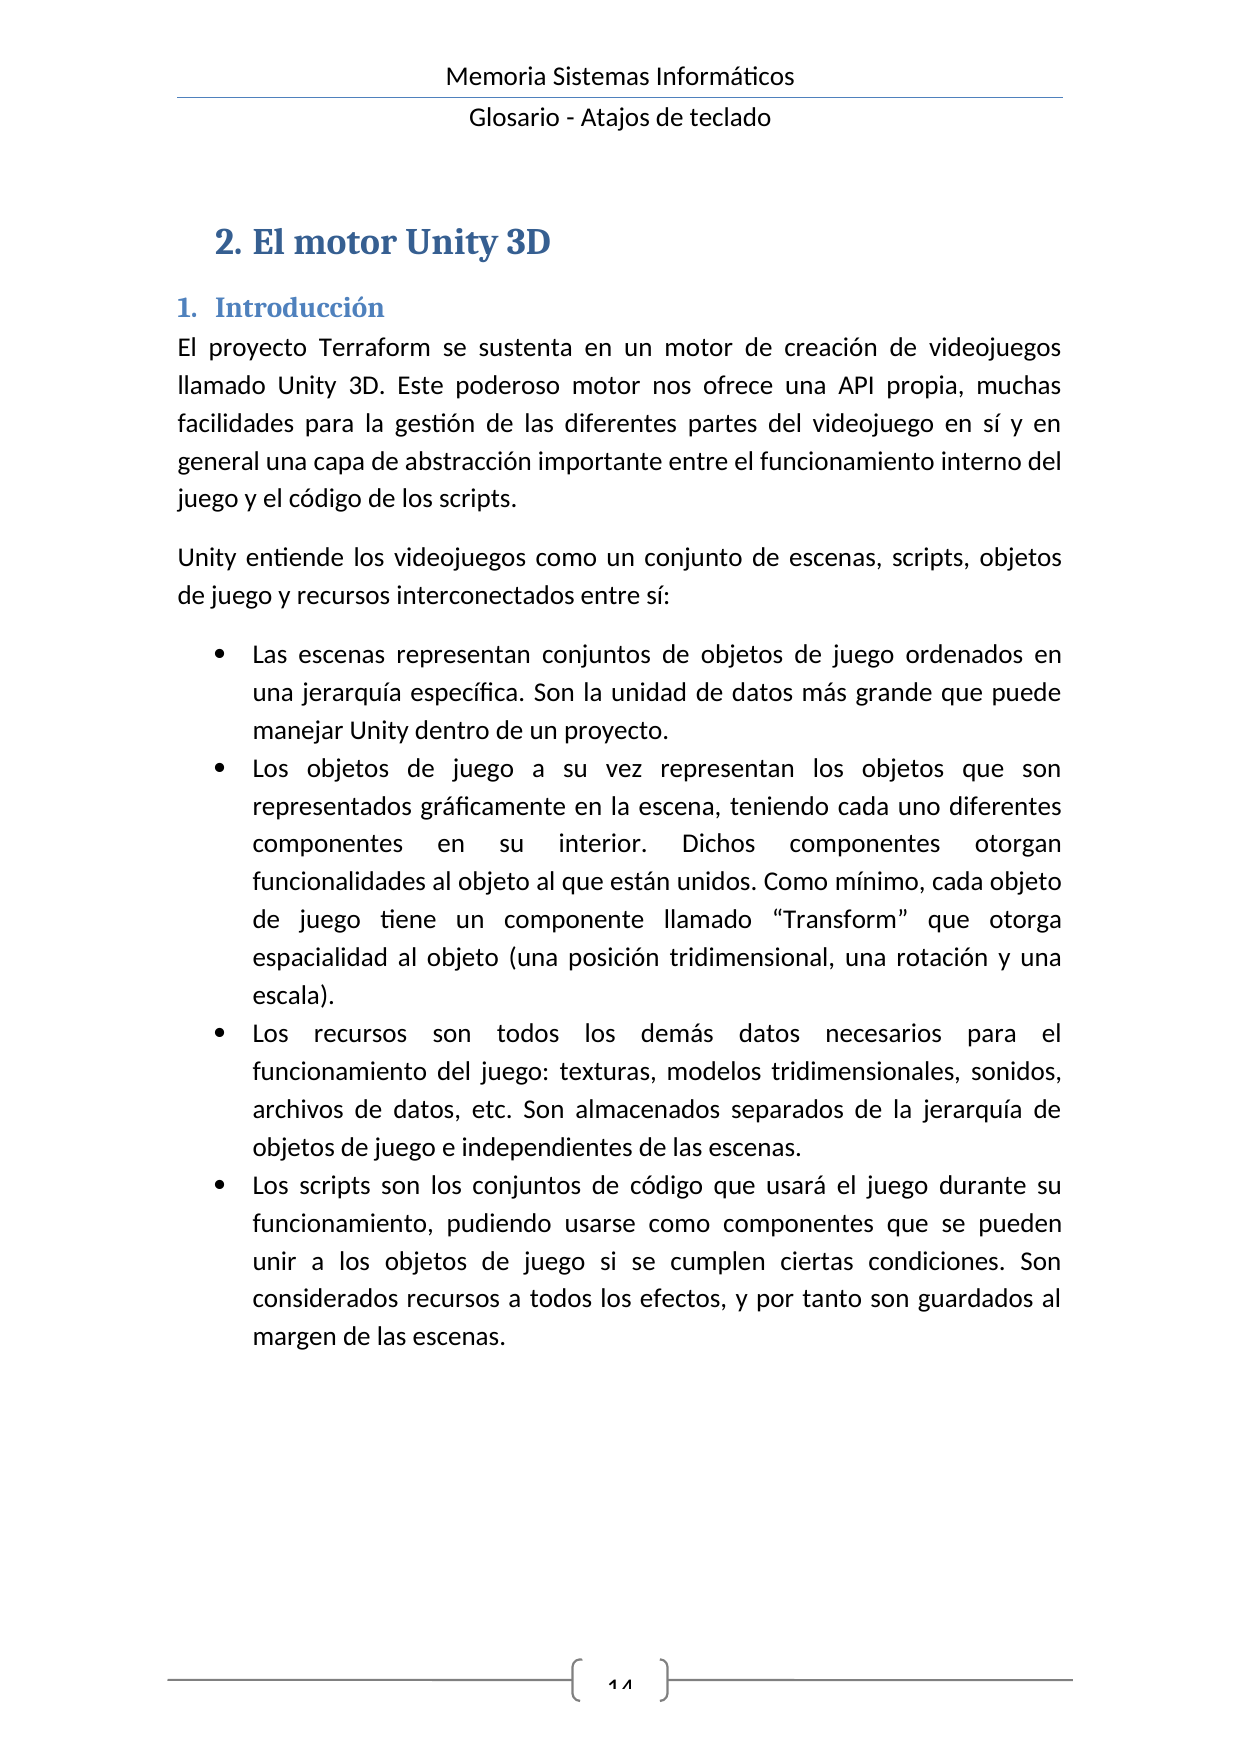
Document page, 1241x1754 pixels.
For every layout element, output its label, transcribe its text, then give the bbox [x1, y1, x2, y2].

list Los objetos de juego a su vez representan los objetos que son representados gráficamente en la escena, teniendo cada uno diferentes componentes en su interior. Dichos componentes otorgan funcionalidades al objeto al que están unidos. Como mínimo, cada objeto de juego tiene un componente llamado “Transform” que otorga espacialidad al objeto (una posición tridimensional, una rotación y una escala). [215, 751, 1063, 1011]
subtitle El motor Unity 3D [215, 221, 1063, 264]
text El proyecto Terraform se sustenta en un motor de creación de videojuegos llamado Unity 3D. Este poderoso motor nos ofrece una API propia, muchas facilidades para la gestión de las diferentes partes del videojuego en sí y en general una capa de abstracción importante entre el funcionamiento interno del juego y el código de los scripts. [177, 330, 1063, 515]
list Los recursos son todos los demás datos necesarios para el funcionamiento del juego: texturas, modelos tridimensionales, sonidos, archivos de datos, etc. Son almacenados separados de la jerarquía de objetos de juego e independientes de las escenas. [215, 1016, 1063, 1163]
list Los scripts son los conjuntos de código que usará el juego durante su funcionamiento, pudiendo usarse como componentes que se pueden unir a los objetos de juego si se cumplen ciertas condiciones. Son considerados recursos a todos los efectos, y por tanto son guardados al margen de las escenas. [215, 1168, 1063, 1353]
subtitle Introducción [177, 291, 1063, 325]
text Unity entiende los videojuegos como un conjunto de escenas, scripts, objetos de juego y recursos interconectados entre sí: [177, 540, 1063, 611]
list Las escenas representan conjuntos de objetos de juego ordenados en una jerarquía específica. Son la unidad de datos más grande que puede manejar Unity dentro de un proyecto. [215, 637, 1063, 746]
